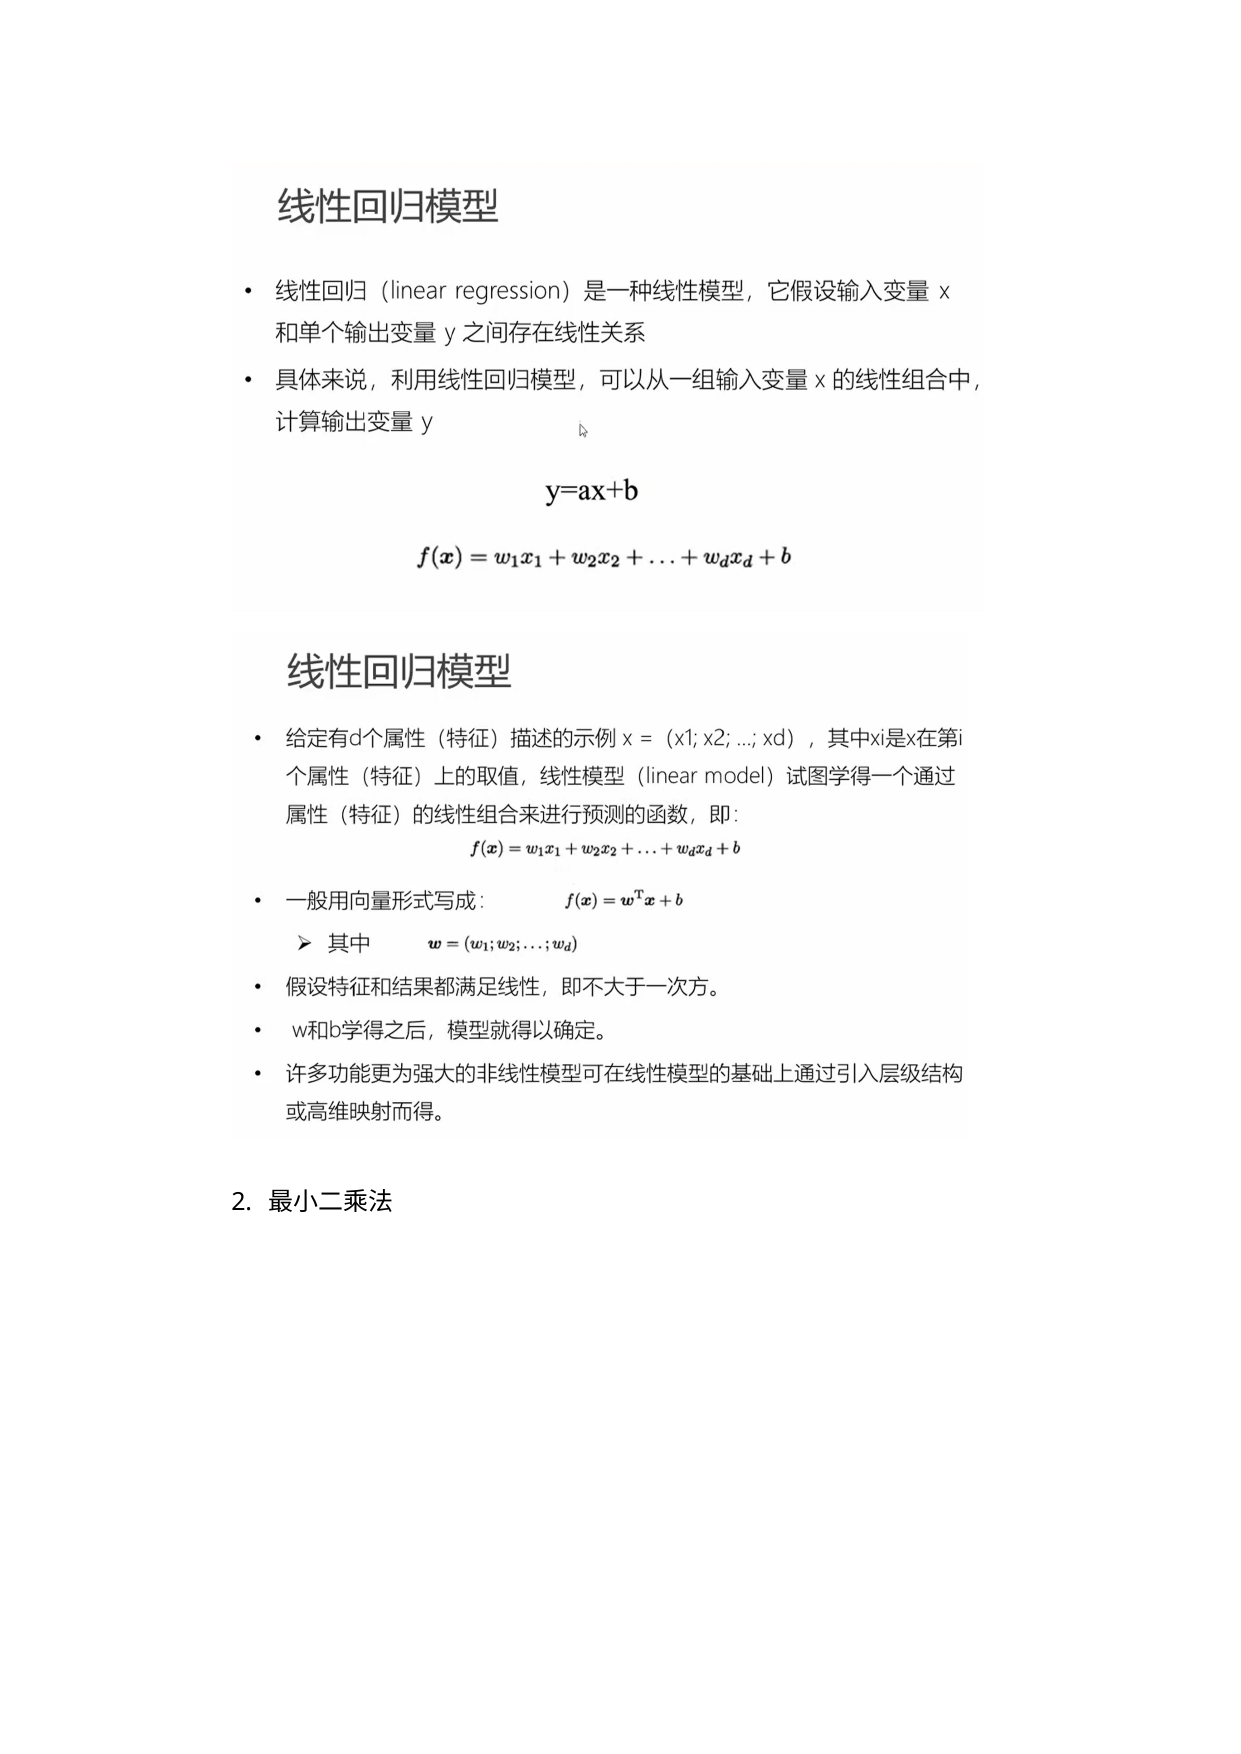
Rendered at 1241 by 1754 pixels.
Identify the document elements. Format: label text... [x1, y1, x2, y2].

picture [231, 162, 984, 612]
picture [231, 631, 968, 1139]
list 最小二乘法 [231, 1167, 1053, 1232]
